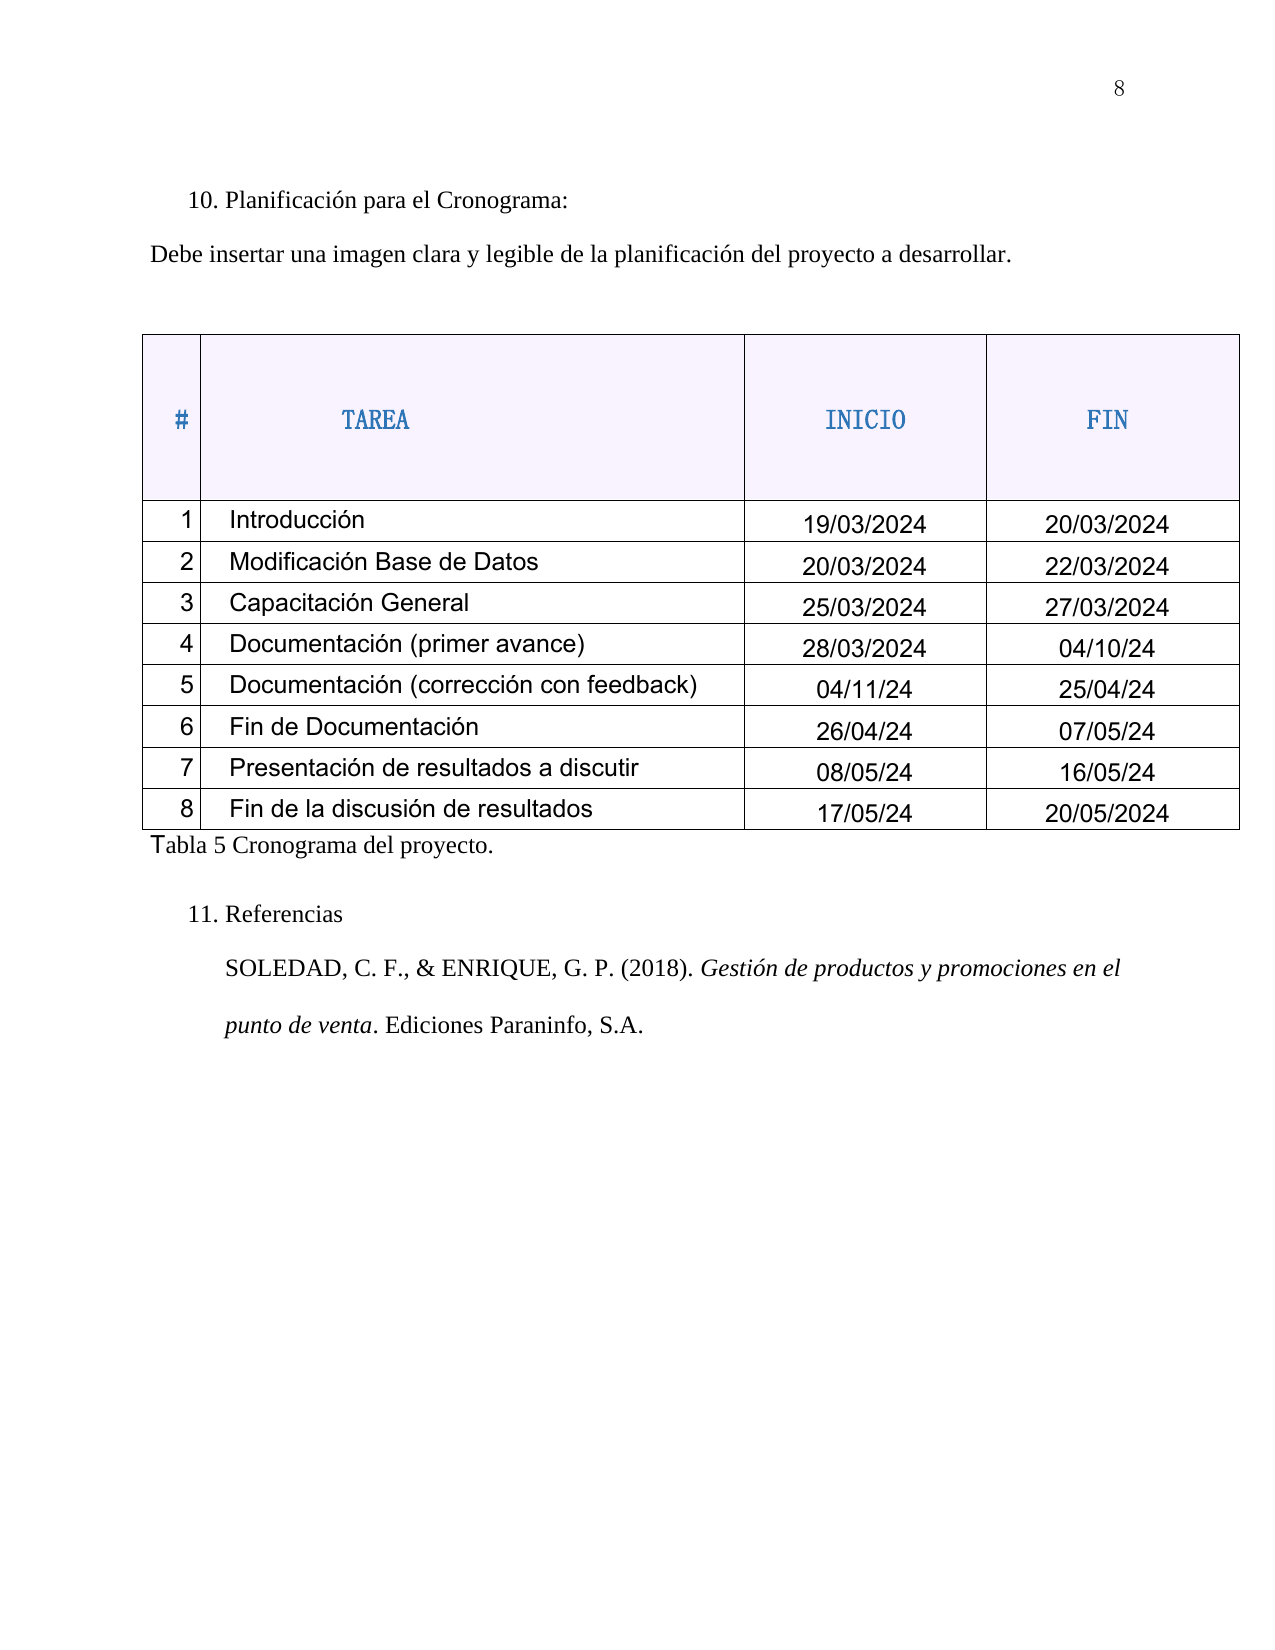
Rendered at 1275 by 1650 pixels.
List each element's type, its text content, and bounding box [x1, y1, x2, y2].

table_cell Presentación de resultados a discutir [201, 748, 744, 788]
table_cell Capacitación General [201, 583, 744, 623]
table_cell 22/03/2024 [987, 542, 1239, 582]
table_cell Documentación (primer avance) [201, 624, 744, 664]
table_cell 3 [143, 583, 200, 623]
table_cell 6 [143, 706, 200, 747]
table_cell 20/03/2024 [745, 542, 986, 582]
table_cell 17/05/24 [745, 789, 986, 829]
table_cell 04/11/24 [745, 665, 986, 705]
table_cell 7 [143, 748, 200, 788]
table_header TAREA [201, 335, 744, 499]
table_cell 27/03/2024 [987, 583, 1239, 623]
table_cell 04/10/24 [987, 624, 1239, 664]
table_cell 1 [143, 501, 200, 541]
table_header FIN [987, 335, 1239, 499]
table_cell 20/03/2024 [987, 501, 1239, 541]
subtitle Referencias [187, 899, 1125, 928]
table_cell 08/05/24 [745, 748, 986, 788]
table_cell Fin de Documentación [201, 706, 744, 747]
table_cell Fin de la discusión de resultados [201, 789, 744, 829]
table_cell 25/03/2024 [745, 583, 986, 623]
table_cell Documentación (corrección con feedback) [201, 665, 744, 705]
table_header # [143, 335, 200, 499]
table_cell 20/05/2024 [987, 789, 1239, 829]
table_cell 26/04/24 [745, 706, 986, 747]
text Debe insertar una imagen clara y legible de la planificación del proyecto a desarrollar. [150, 239, 1125, 268]
table_cell 19/03/2024 [745, 501, 986, 541]
table_cell Modificación Base de Datos [201, 542, 744, 582]
text Tabla 5 Cronograma del proyecto. [150, 830, 1125, 859]
table_cell 07/05/24 [987, 706, 1239, 747]
text SOLEDAD, C. F., & ENRIQUE, G. P. (2018). Gestión de productos y promociones en el punto de venta. Ediciones Paraninfo, S.A. [225, 953, 1125, 1039]
table_header INICIO [745, 335, 986, 499]
table_cell 4 [143, 624, 200, 664]
subtitle Planificación para el Cronograma: [187, 185, 1125, 214]
table_cell 28/03/2024 [745, 624, 986, 664]
table_cell 16/05/24 [987, 748, 1239, 788]
table_cell 25/04/24 [987, 665, 1239, 705]
table_cell 8 [143, 789, 200, 829]
table_cell 2 [143, 542, 200, 582]
table_cell Introducción [201, 501, 744, 541]
table_cell 5 [143, 665, 200, 705]
